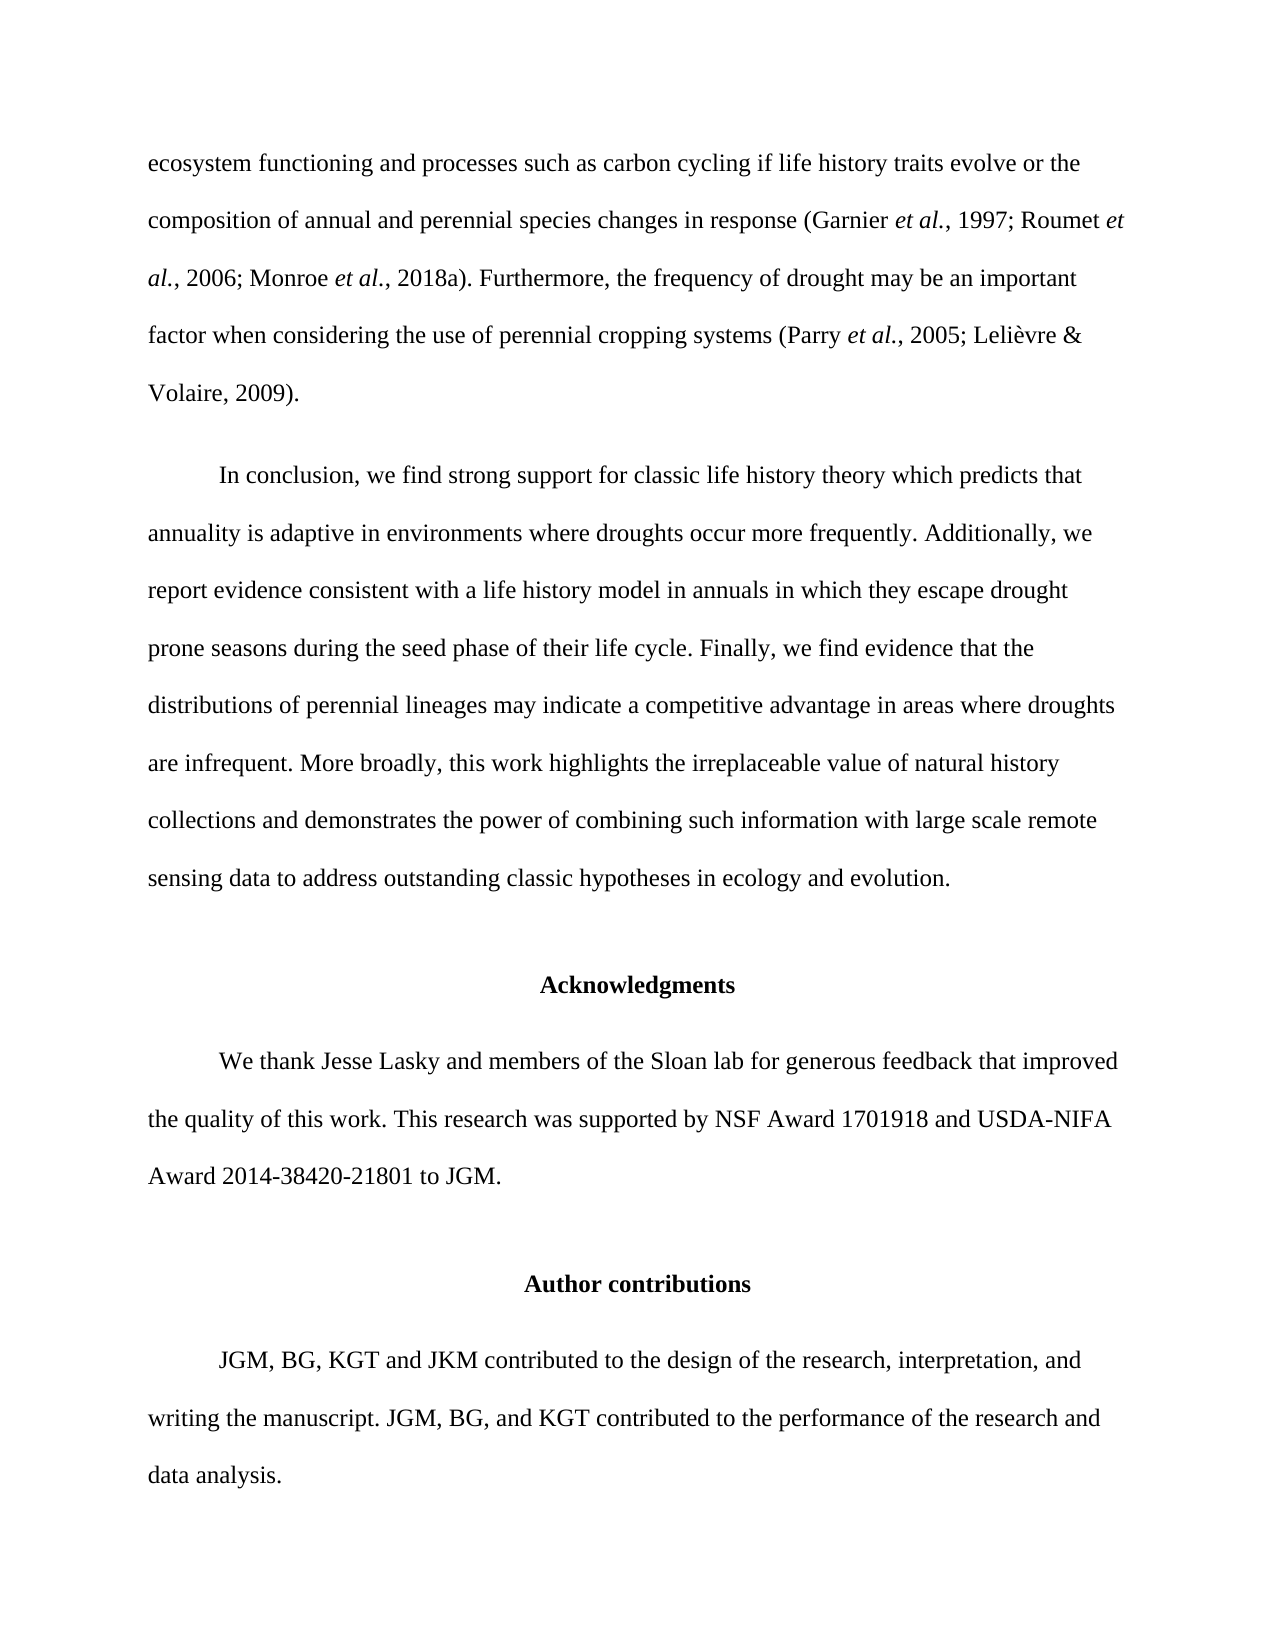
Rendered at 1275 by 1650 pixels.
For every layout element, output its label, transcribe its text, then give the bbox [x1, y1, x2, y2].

text In conclusion, we find strong support for classic life history theory which predicts that annuality is adaptive in environments where droughts occur more frequently. Additionally, we report evidence consistent with a life history model in annuals in which they escape drought prone seasons during the seed phase of their life cycle. Finally, we find evidence that the distributions of perennial lineages may indicate a competitive advantage in areas where droughts are infrequent. More broadly, this work highlights the irreplaceable value of natural history collections and demonstrates the power of combining such information with large scale remote sensing data to address outstanding classic hypotheses in ecology and evolution. [148, 460, 1127, 891]
subtitle Author contributions [148, 1269, 1127, 1298]
text JGM, BG, KGT and JKM contributed to the design of the research, interpretation, and writing the manuscript. JGM, BG, and KGT contributed to the performance of the research and data analysis. [148, 1345, 1127, 1489]
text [148, 148, 1127, 406]
text We thank Jesse Lasky and members of the Sloan lab for generous feedback that improved the quality of this work. This research was supported by NSF Award 1701918 and USDA-NIFA Award 2014-38420-21801 to JGM. [148, 1046, 1127, 1190]
subtitle Acknowledgments [148, 970, 1127, 999]
